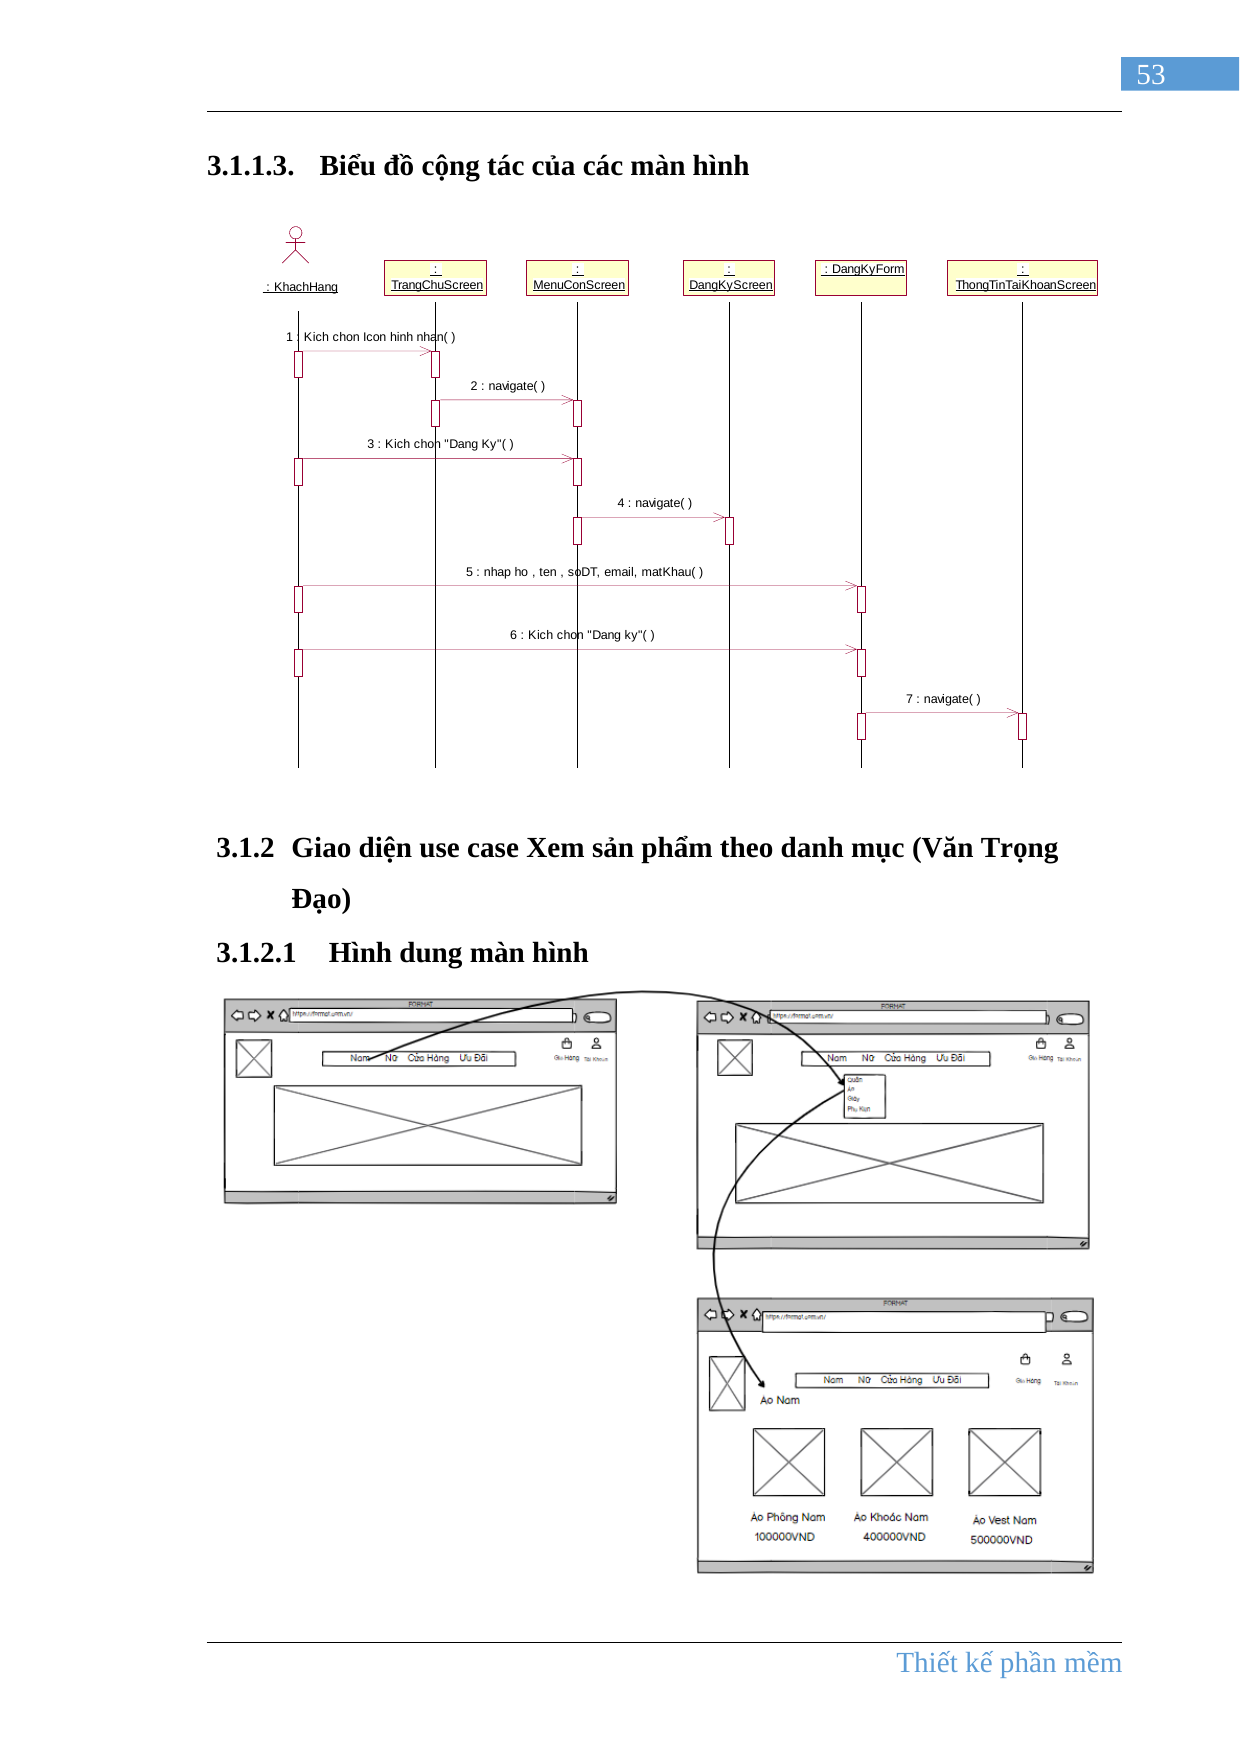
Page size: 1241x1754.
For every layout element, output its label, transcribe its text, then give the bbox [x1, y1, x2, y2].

subtitle Giao diện use case Xem sản phẩm theo danh mục (Văn Trọng Đạo) [216, 831, 1122, 914]
subtitle Biểu đồ cộng tác của các màn hình [207, 148, 1122, 181]
picture [206, 985, 1123, 1588]
subtitle Hình dung màn hình [216, 935, 1122, 969]
